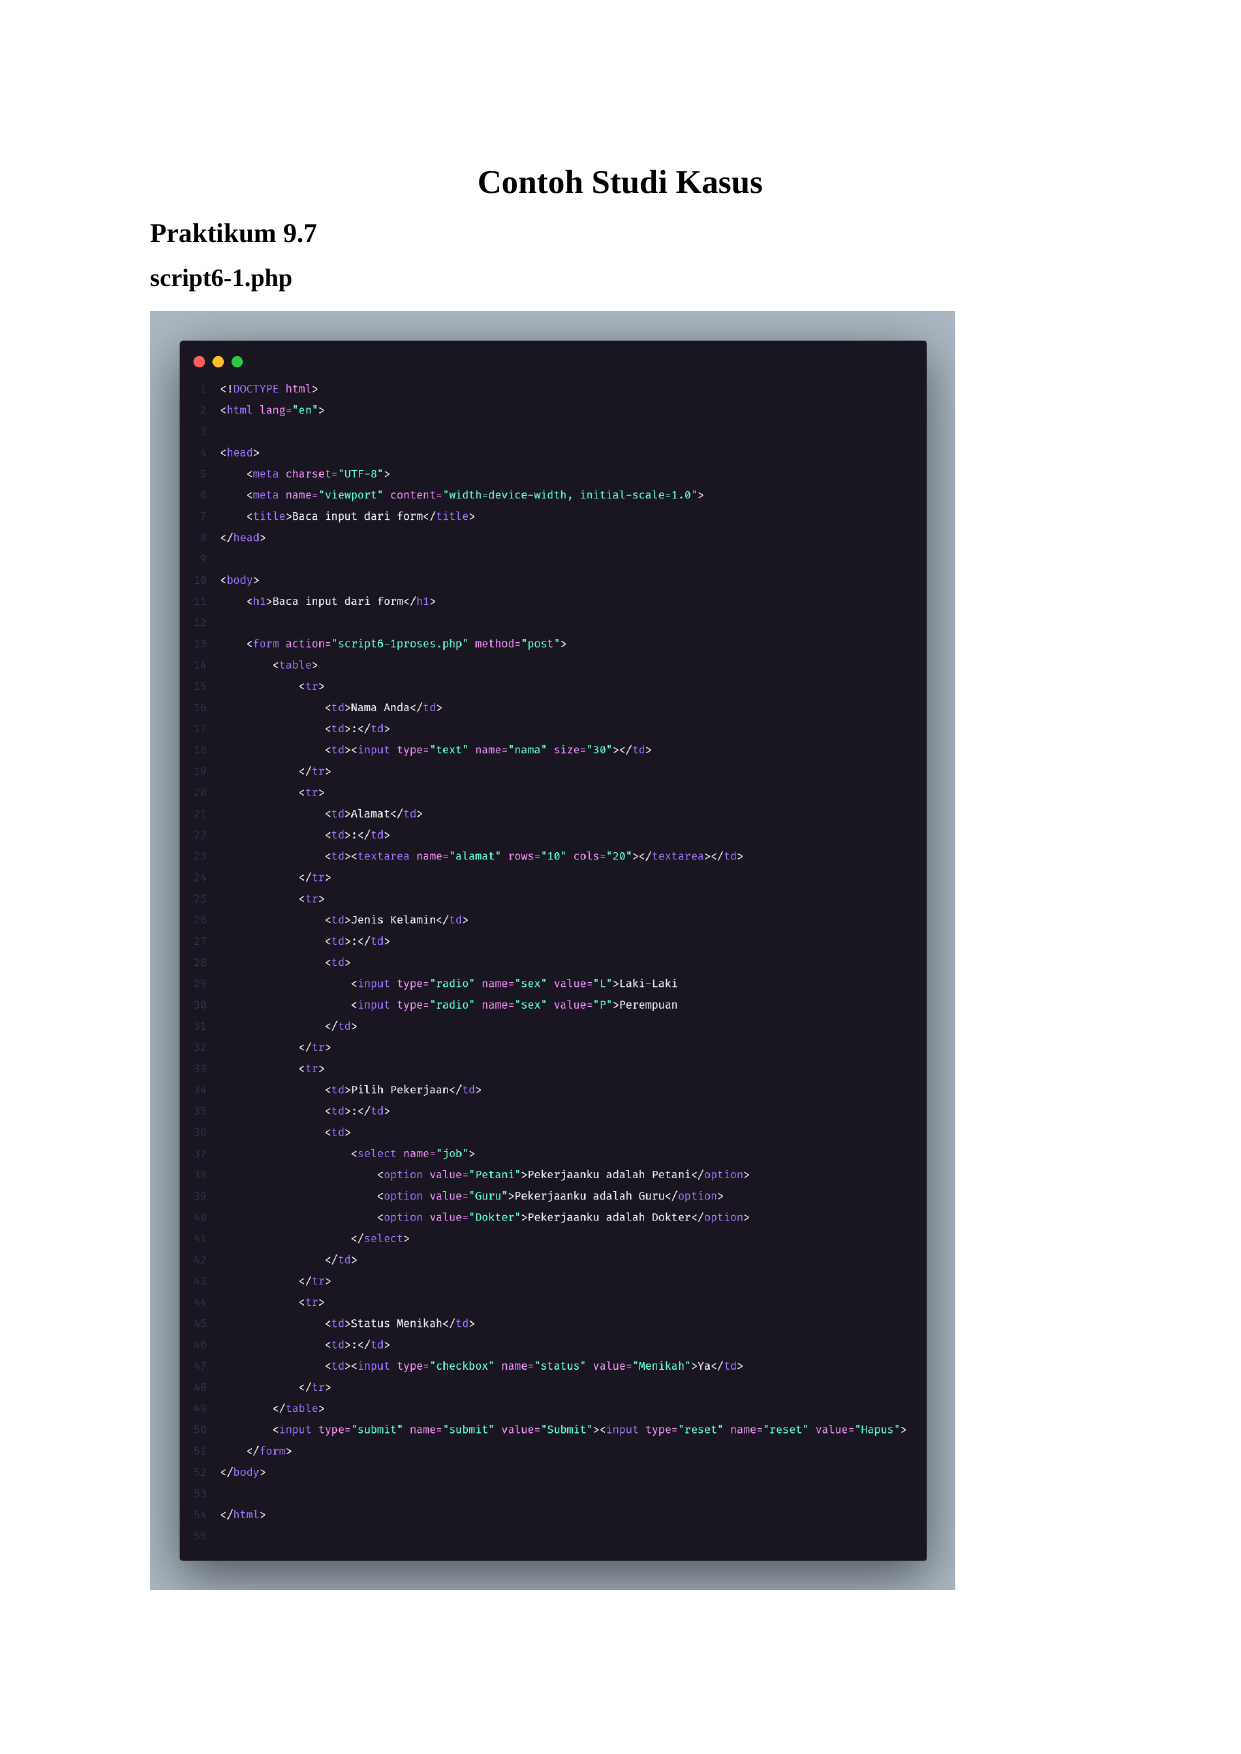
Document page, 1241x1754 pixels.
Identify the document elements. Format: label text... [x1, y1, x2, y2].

subtitle Contoh Studi Kasus [150, 162, 1090, 201]
picture [150, 311, 955, 1590]
text script6-1.php [150, 263, 1090, 292]
subtitle Praktikum 9.7 [150, 217, 1090, 249]
